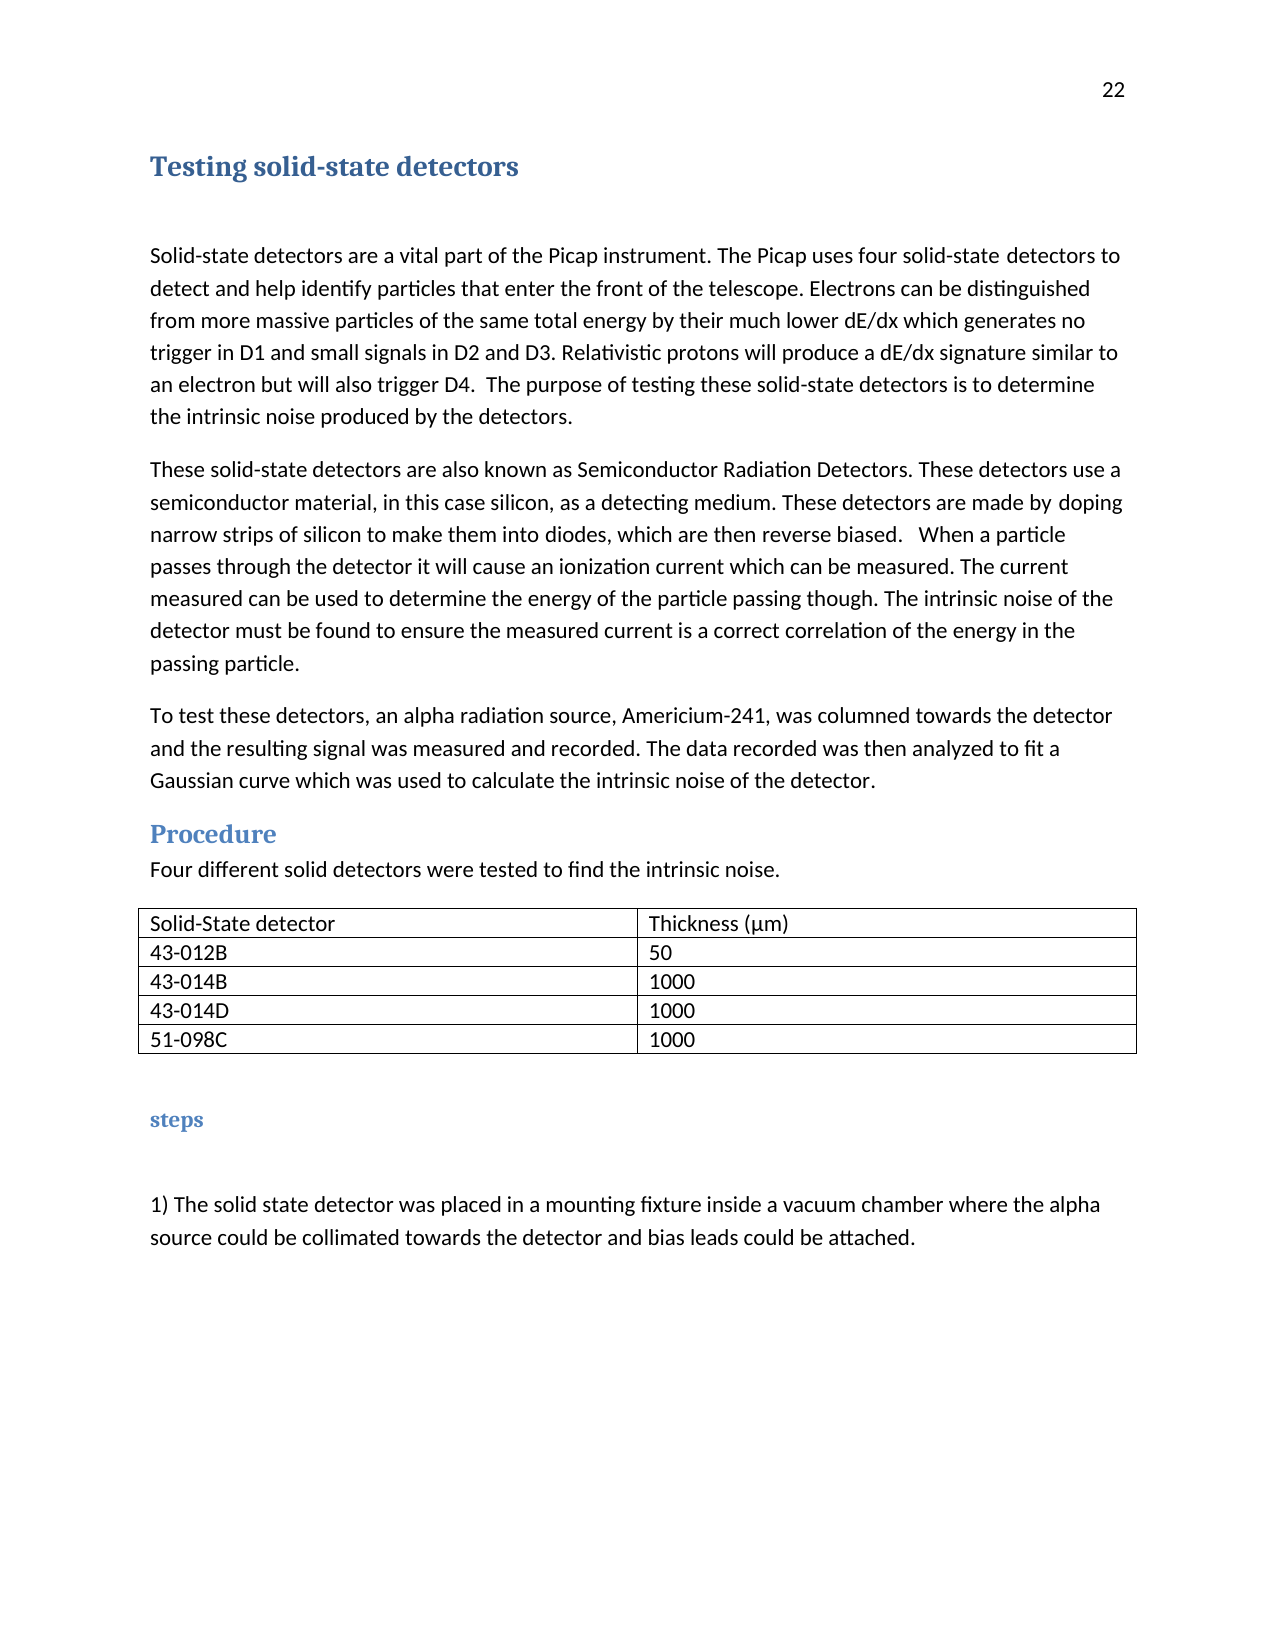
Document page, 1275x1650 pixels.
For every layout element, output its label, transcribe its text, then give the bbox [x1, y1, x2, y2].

subtitle Testing solid-state detectors [150, 150, 1125, 183]
table_cell 43-014B [139, 967, 637, 995]
table_cell 51-098C [139, 1025, 637, 1053]
table_header Solid-State detector [139, 909, 637, 937]
text 1) The solid state detector was placed in a mounting fixture inside a vacuum chamber where the alpha source could be collimated towards the detector and bias leads could be attached. [150, 1190, 1125, 1251]
table_cell 43-012B [139, 938, 637, 966]
table_header Thickness (µm) [638, 909, 1136, 937]
text Solid-state detectors are a vital part of the Picap instrument. The Picap uses four solid-state detectors to detect and help identify particles that enter the front of the telescope. Electrons can be distinguished from more massive particles of the same total energy by their much lower dE/dx which generates no trigger in D1 and small signals in D2 and D3. Relativistic protons will produce a dE/dx signature similar to an electron but will also trigger D4. The purpose of testing these solid-state detectors is to determine the intrinsic noise produced by the detectors. [150, 242, 1125, 431]
table_cell 1000 [638, 967, 1136, 995]
subtitle Procedure [150, 819, 1125, 850]
text These solid-state detectors are also known as Semiconductor Radiation Detectors. These detectors use a semiconductor material, in this case silicon, as a detecting medium. These detectors are made by doping narrow strips of silicon to make them into diodes, which are then reverse biased. When a particle passes through the detector it will cause an ionization current which can be measured. The current measured can be used to determine the energy of the particle passing though. The intrinsic noise of the detector must be found to ensure the measured current is a correct correlation of the energy in the passing particle. [150, 456, 1125, 677]
text To test these detectors, an alpha radiation source, Americium-241, was columned towards the detector and the resulting signal was measured and recorded. The data recorded was then analyzed to fit a Gaussian curve which was used to calculate the intrinsic noise of the detector. [150, 702, 1125, 794]
table_cell 1000 [638, 1025, 1136, 1053]
table_cell 50 [638, 938, 1136, 966]
text Four different solid detectors were tested to find the intrinsic noise. [150, 855, 1125, 883]
table_cell 1000 [638, 996, 1136, 1024]
table_cell 43-014D [139, 996, 637, 1024]
subtitle steps [150, 1107, 1125, 1133]
